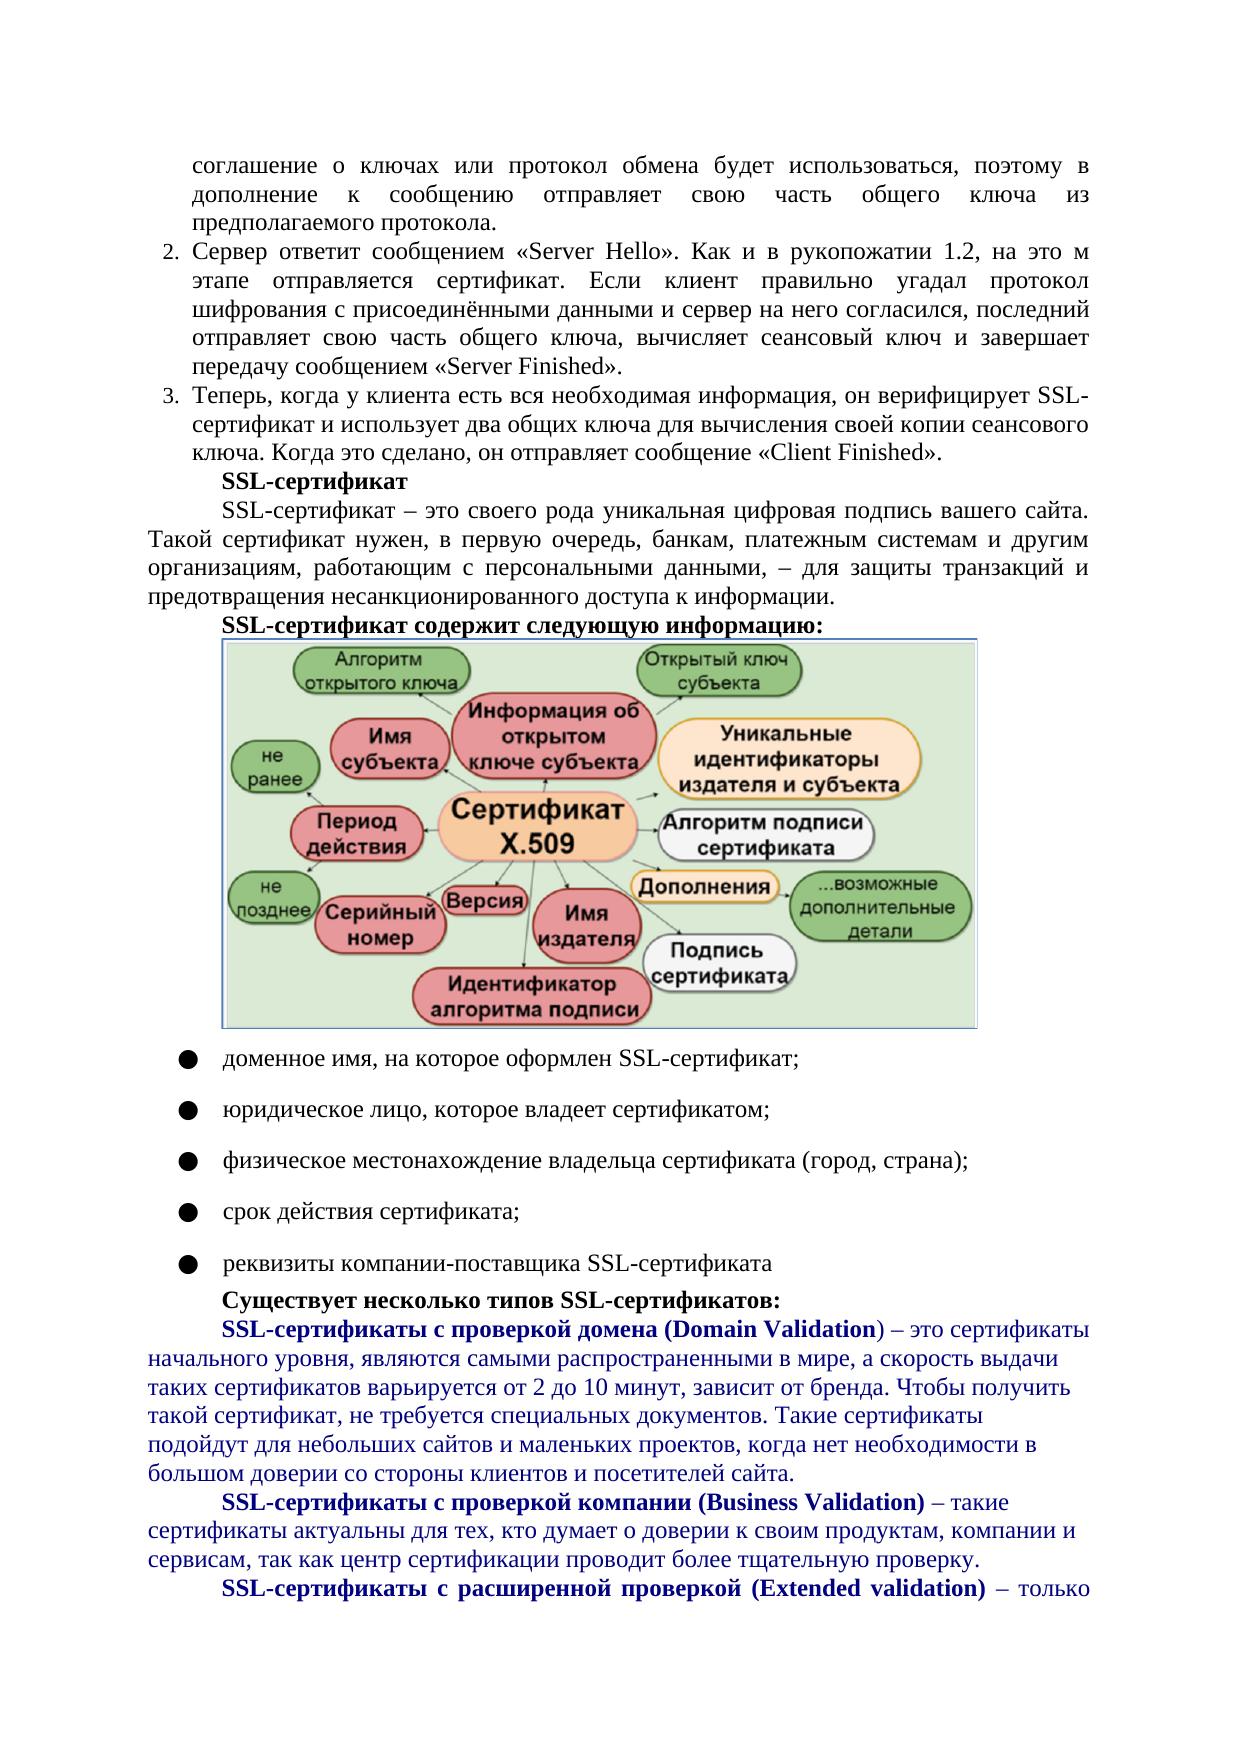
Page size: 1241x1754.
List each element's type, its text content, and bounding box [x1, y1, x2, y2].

text SSL-сертификаты с проверкой домена (Domain Validation) – это сертификаты начального уровня, являются самыми распространенными в мире, а скорость выдачи таких сертификатов варьируется от 2 до 10 минут, зависит от бренда. Чтобы получить такой сертификат, не требуется специальных документов. Такие сертификаты подойдут для небольших сайтов и маленьких проектов, когда нет необходимости в большом доверии со стороны клиентов и посетителей сайта. [148, 1314, 1090, 1487]
list Сервер ответит сообщением «Server Hello». Как и в рукопожатии 1.2, на это м этапе отправляется сертификат. Если клиент правильно угадал протокол шифрования с присоединёнными данными и сервер на него согласился, последний отправляет свою часть общего ключа, вычисляет сеансовый ключ и завершает передачу сообщением «Server Finished». [162, 236, 1090, 380]
text Существует несколько типов SSL-сертификатов: [148, 1285, 1090, 1314]
list срок действия сертификата; [148, 1183, 1090, 1234]
list доменное имя, на которое оформлен SSL-сертификат; [148, 1029, 1090, 1080]
list реквизиты компании-поставщика SSL-сертификатa [148, 1234, 1090, 1285]
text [148, 1573, 1090, 1602]
list физическое местонахождение владельца сертификата (город, страна); [148, 1132, 1090, 1183]
list Теперь, когда у клиента есть вся необходимая информация, он верифицирует SSL-сертификат и использует два общих ключа для вычисления своей копии сеансового ключа. Когда это сделано, он отправляет сообщение «Client Finished». [162, 380, 1090, 466]
text SSL-сертификат [148, 466, 1090, 495]
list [162, 150, 1090, 236]
list юридическое лицо, которое владеет сертификатом; [148, 1080, 1090, 1132]
text SSL-сертификаты с проверкой компании (Business Validation) – такие сертификаты актуальны для тех, кто думает о доверии к своим продуктам, компании и сервисам, так как центр сертификации проводит более тщательную проверку. [148, 1487, 1090, 1573]
picture [221, 638, 978, 1029]
text SSL-сертификат содержит следующую информацию: [148, 610, 1090, 639]
text SSL-сертификат – это своего рода уникальная цифровая подпись вашего сайта. Такой сертификат нужен, в первую очередь, банкам, платежным системам и другим организациям, работающим с персональными данными, – для защиты транзакций и предотвращения несанкционированного доступа к информации. [148, 495, 1090, 610]
